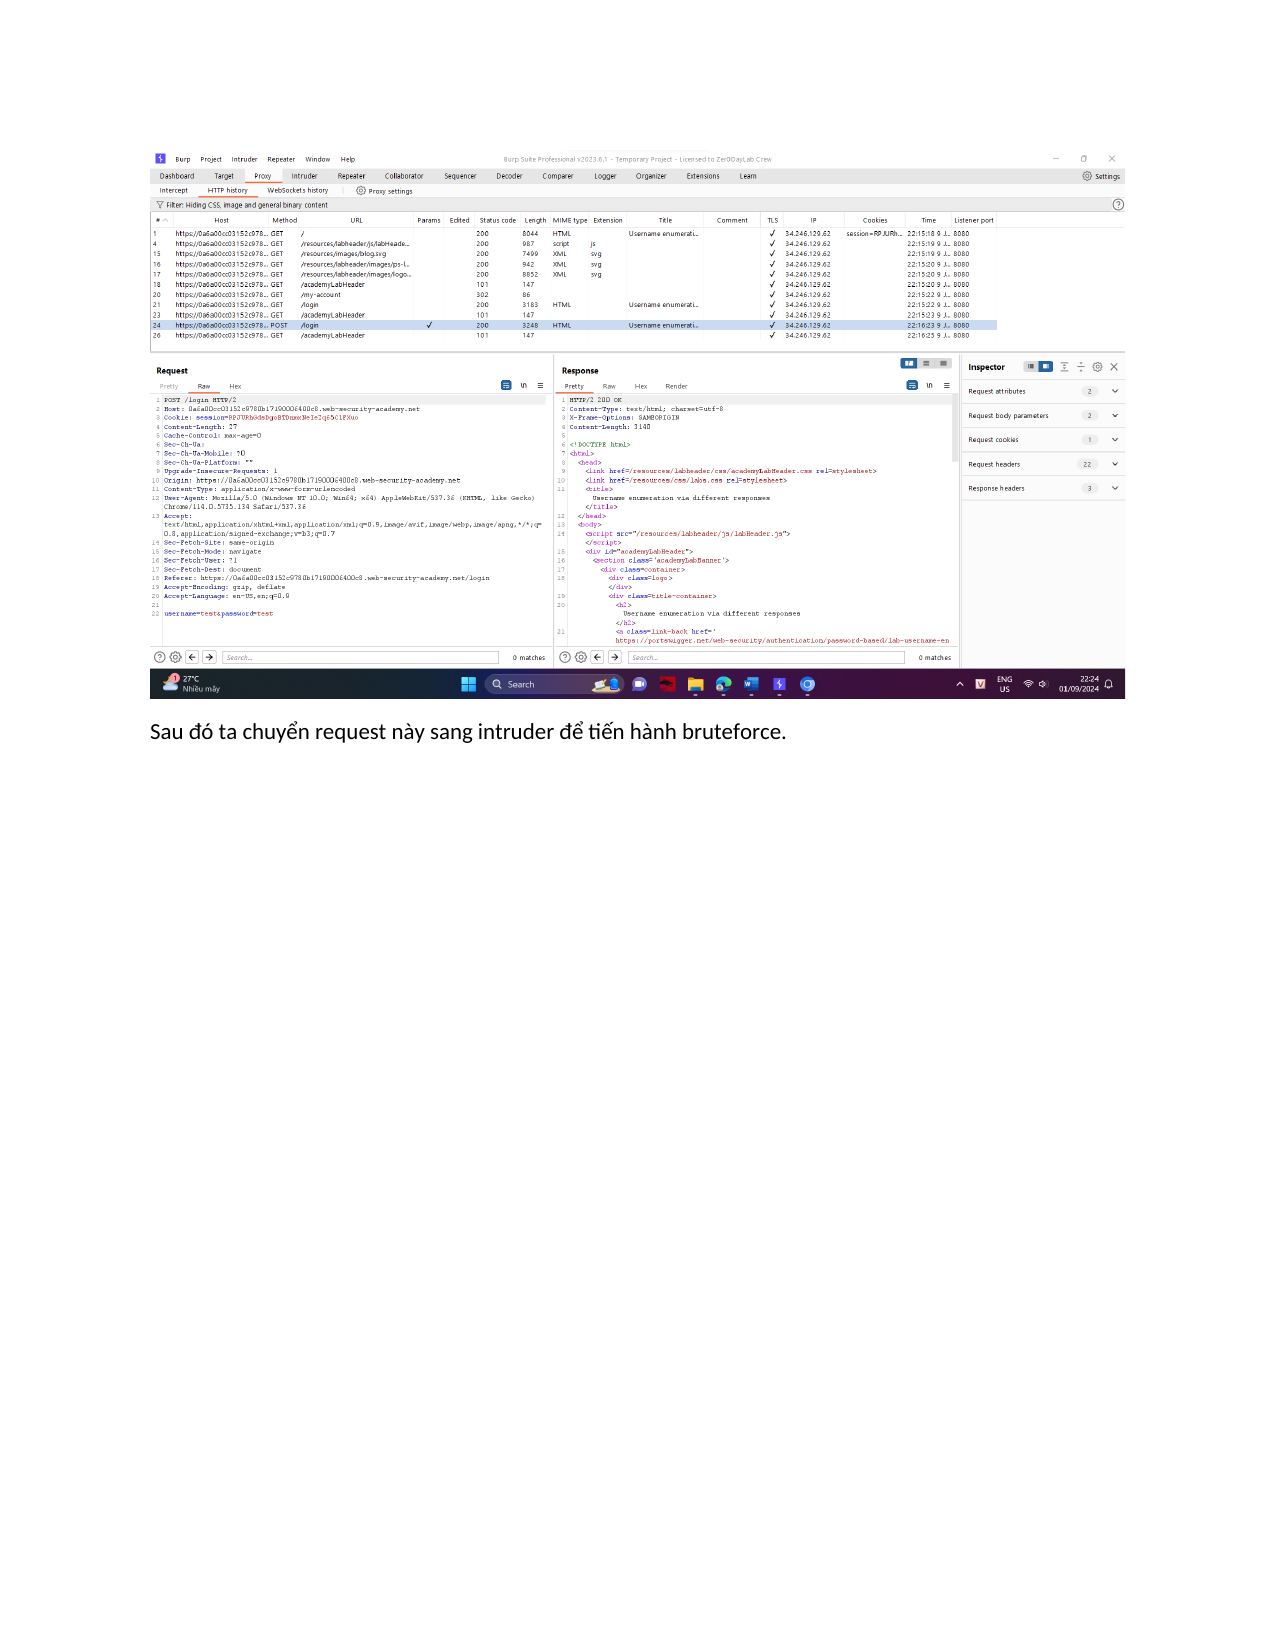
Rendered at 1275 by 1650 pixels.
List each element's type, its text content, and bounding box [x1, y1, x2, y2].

picture [150, 150, 1125, 699]
text Sau đó ta chuyển request này sang intruder để tiến hành bruteforce. [150, 717, 1125, 745]
